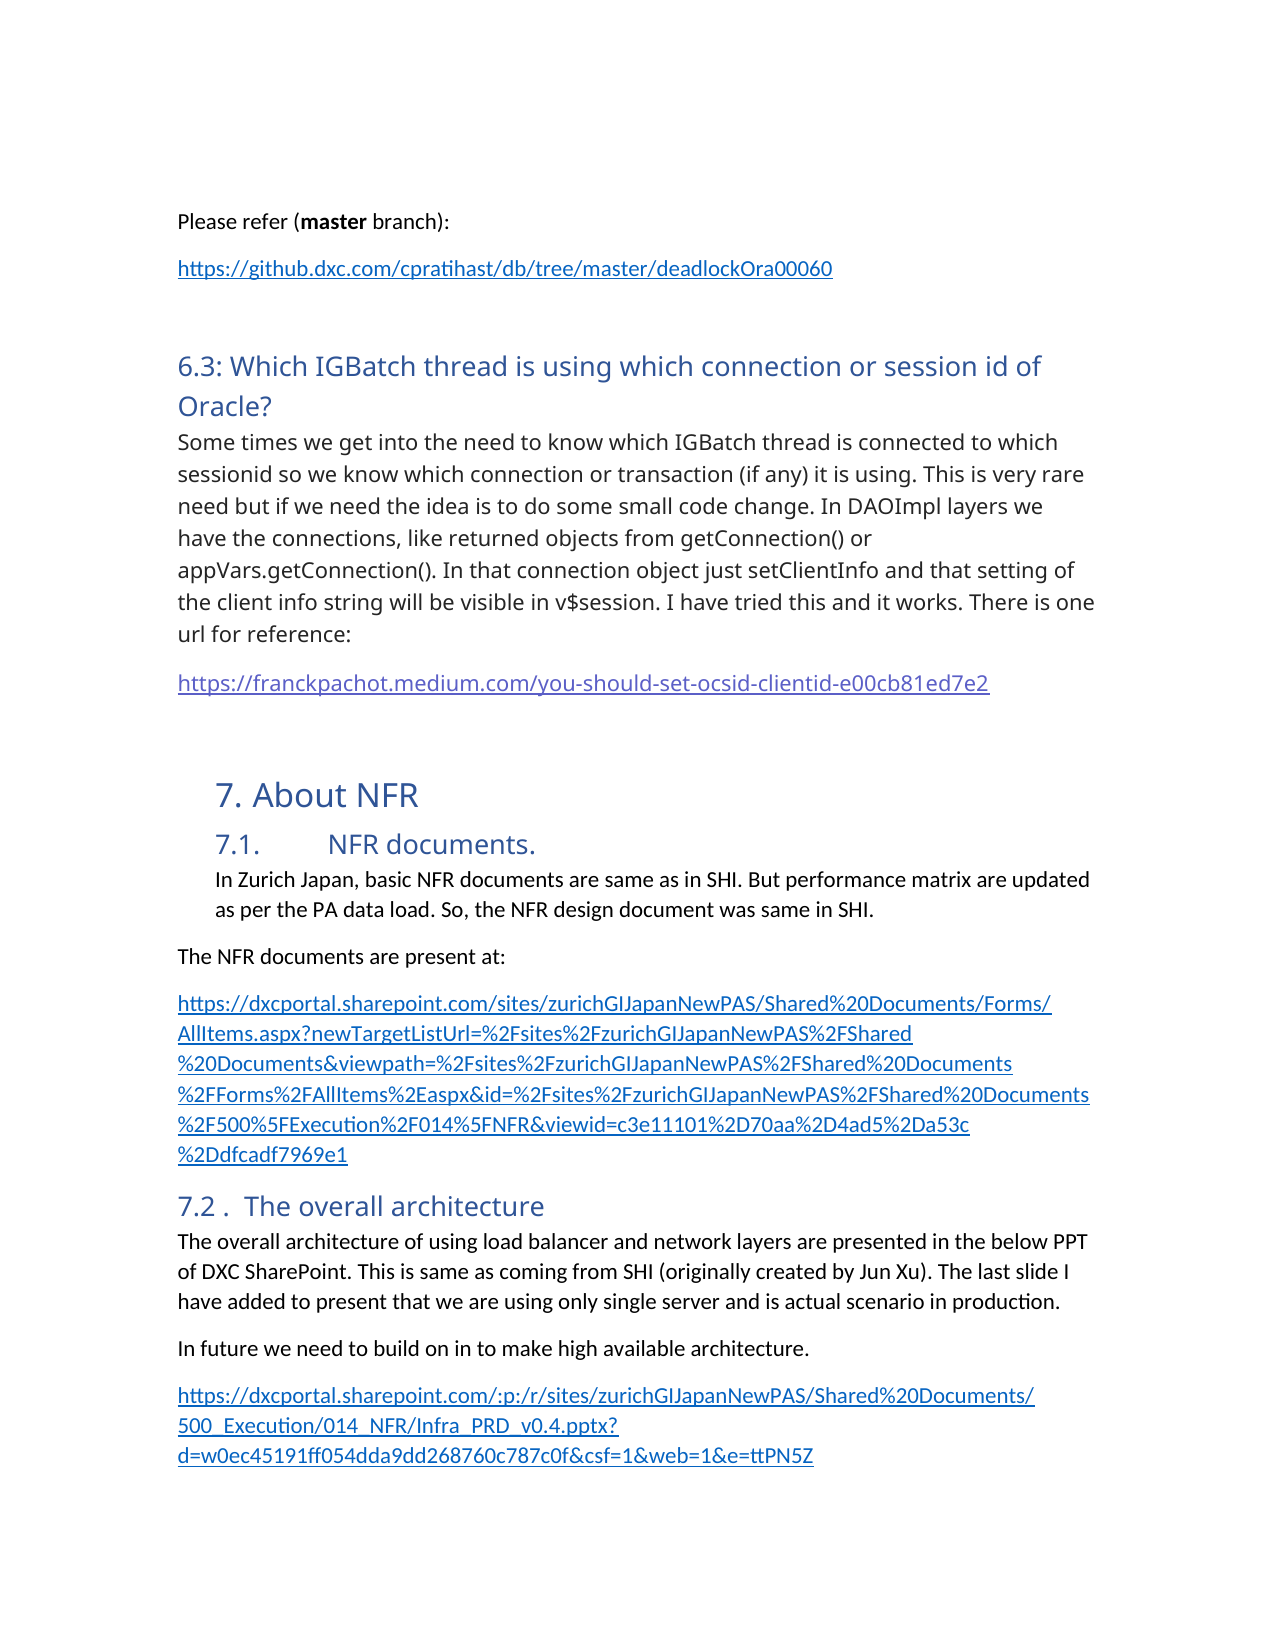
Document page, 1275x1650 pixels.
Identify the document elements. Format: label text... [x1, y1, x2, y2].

text The NFR documents are present at: [177, 942, 1098, 970]
subtitle 7.2 . The overall architecture [177, 1187, 1098, 1224]
text https://dxcportal.sharepoint.com/:p:/r/sites/zurichGIJapanNewPAS/Shared%20Documents/500_Execution/014_NFR/Infra_PRD_v0.4.pptx?d=w0ec45191ff054dda9dd268760c787c0f&csf=1&web=1&e=ttPN5Z [177, 1381, 1098, 1469]
subtitle About NFR [215, 772, 1098, 818]
text In future we need to build on in to make high available architecture. [177, 1334, 1098, 1362]
text https://dxcportal.sharepoint.com/sites/zurichGIJapanNewPAS/Shared%20Documents/Forms/AllItems.aspx?newTargetListUrl=%2Fsites%2FzurichGIJapanNewPAS%2FShared%20Documents&viewpath=%2Fsites%2FzurichGIJapanNewPAS%2FShared%20Documents%2FForms%2FAllItems%2Easpx&id=%2Fsites%2FzurichGIJapanNewPAS%2FShared%20Documents%2F500%5FExecution%2F014%5FNFR&viewid=c3e11101%2D70aa%2D4ad5%2Da53c%2Ddfcadf7969e1 [177, 989, 1098, 1168]
text https://github.dxc.com/cpratihast/db/tree/master/deadlockOra00060 [177, 254, 1098, 282]
text Please refer (master branch): [177, 207, 1098, 235]
subtitle NFR documents. [215, 825, 1098, 862]
text The overall architecture of using load balancer and network layers are presented in the below PPT of DXC SharePoint. This is same as coming from SHI (originally created by Jun Xu). The last slide I have added to present that we are using only single server and is actual scenario in production. [177, 1227, 1098, 1315]
subtitle 6.3: Which IGBatch thread is using which connection or session id of Oracle? [177, 347, 1098, 424]
text In Zurich Japan, basic NFR documents are same as in SHI. But performance matrix are updated as per the PA data load. So, the NFR design document was same in SHI. [215, 865, 1098, 923]
text https://franckpachot.medium.com/you-should-set-ocsid-clientid-e00cb81ed7e2 [177, 668, 1098, 698]
text Some times we get into the need to know which IGBatch thread is connected to which sessionid so we know which connection or transaction (if any) it is using. This is very rare need but if we need the idea is to do some small code change. In DAOImpl layers we have the connections, like returned objects from getConnection() or appVars.getConnection(). In that connection object just setClientInfo and that setting of the client info string will be visible in v$session. I have tried this and it works. There is one url for reference: [177, 427, 1098, 649]
